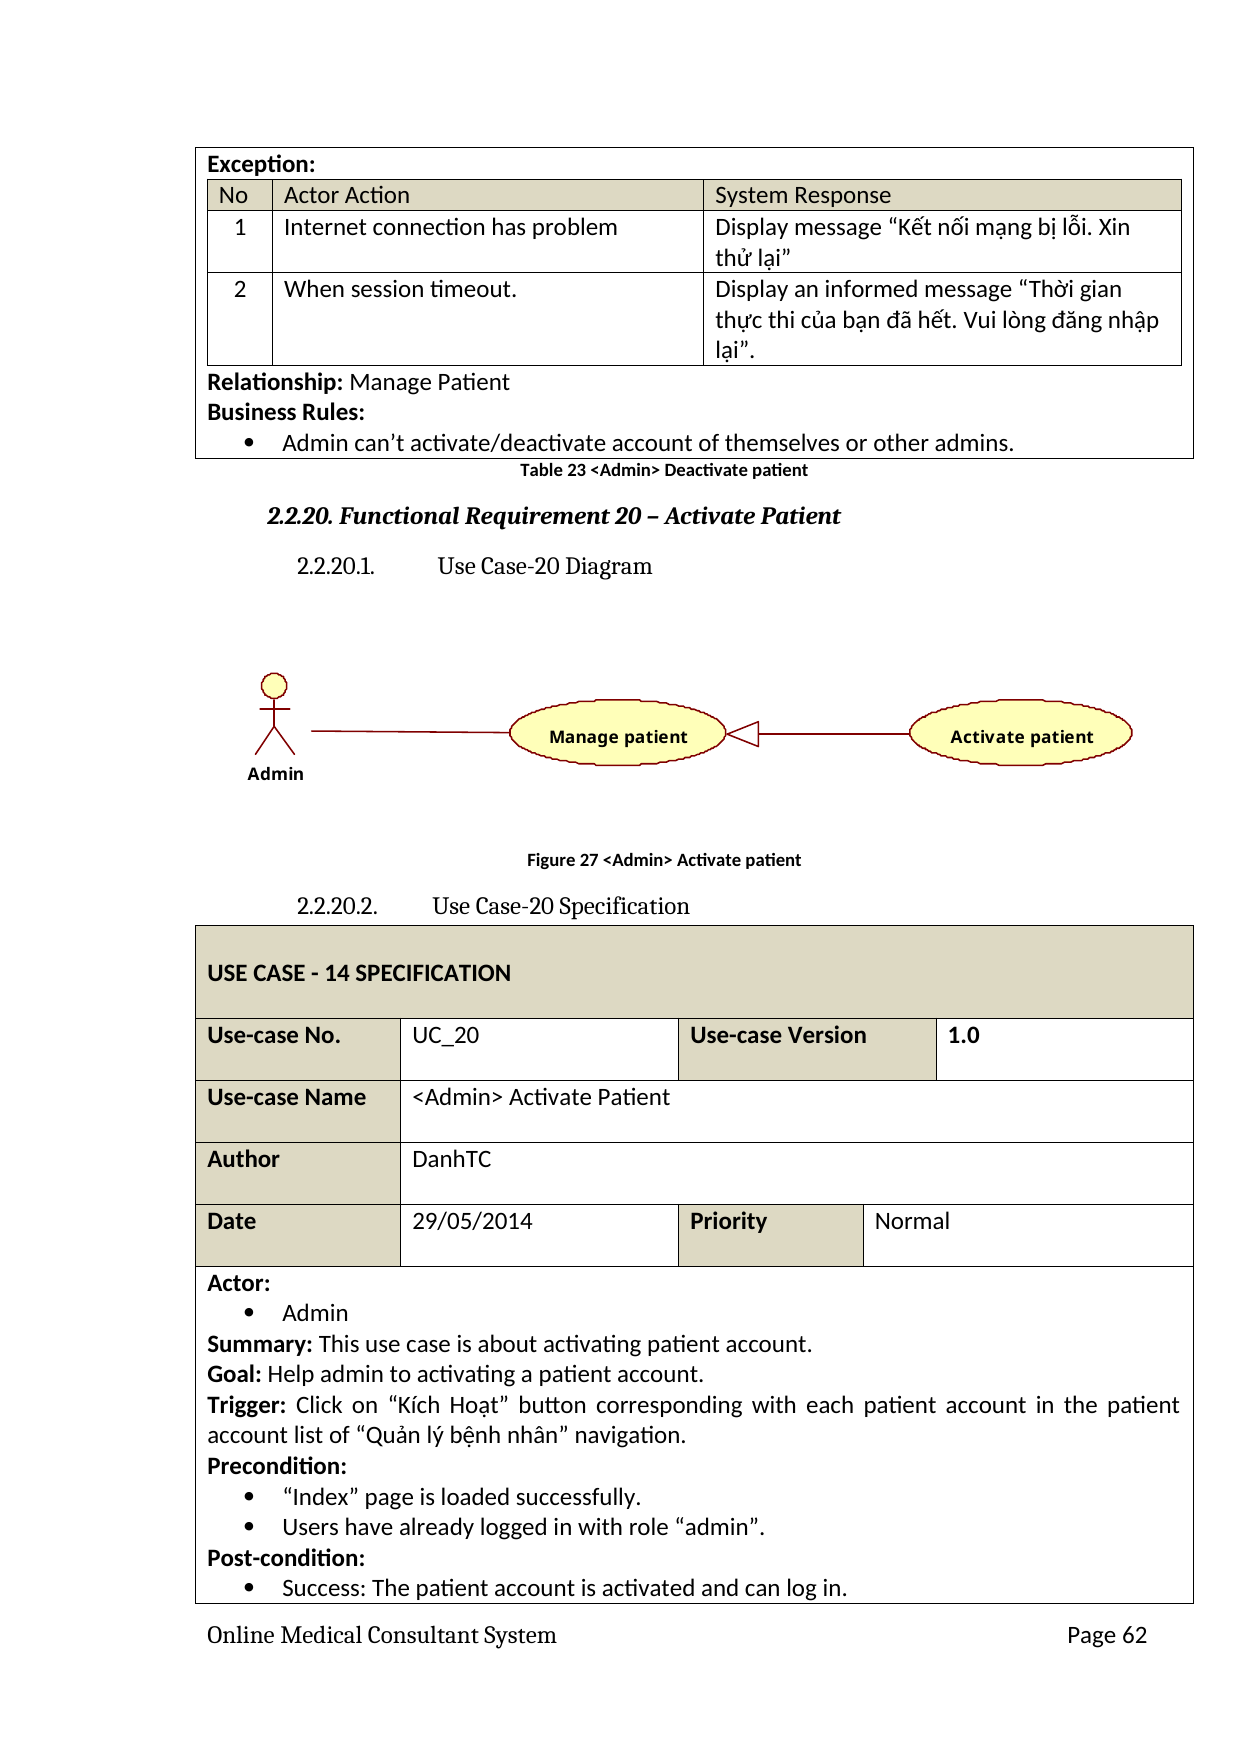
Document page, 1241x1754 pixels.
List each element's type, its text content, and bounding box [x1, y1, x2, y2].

subtitle Use Case-20 Diagram [282, 552, 1122, 581]
table_cell <Admin> Activate Patient [401, 1081, 1193, 1142]
table_cell Normal [864, 1205, 1193, 1266]
subtitle Functional Requirement 20 – Activate Patient [267, 502, 1122, 531]
table_cell Date [196, 1205, 400, 1266]
subtitle Use Case-20 Specification [282, 892, 1122, 921]
table_cell Use-case Name [196, 1081, 400, 1142]
table_cell 1.0 [937, 1019, 1193, 1080]
table_cell Priority [679, 1205, 863, 1266]
text Figure 27 <Admin> Activate patient [207, 848, 1122, 871]
table_cell Use-case No. [196, 1019, 400, 1080]
table_cell UC_20 [401, 1019, 678, 1080]
table_cell Author [196, 1143, 400, 1204]
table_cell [196, 148, 1193, 457]
table_cell 29/05/2014 [401, 1205, 678, 1266]
table_cell Use-case Version [679, 1019, 936, 1080]
table_cell DanhTC [401, 1143, 1193, 1204]
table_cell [196, 1267, 1193, 1603]
table_header USE CASE - 14 SPECIFICATION [196, 926, 1193, 1018]
text Table 23 <Admin> Deactivate patient [207, 459, 1122, 481]
